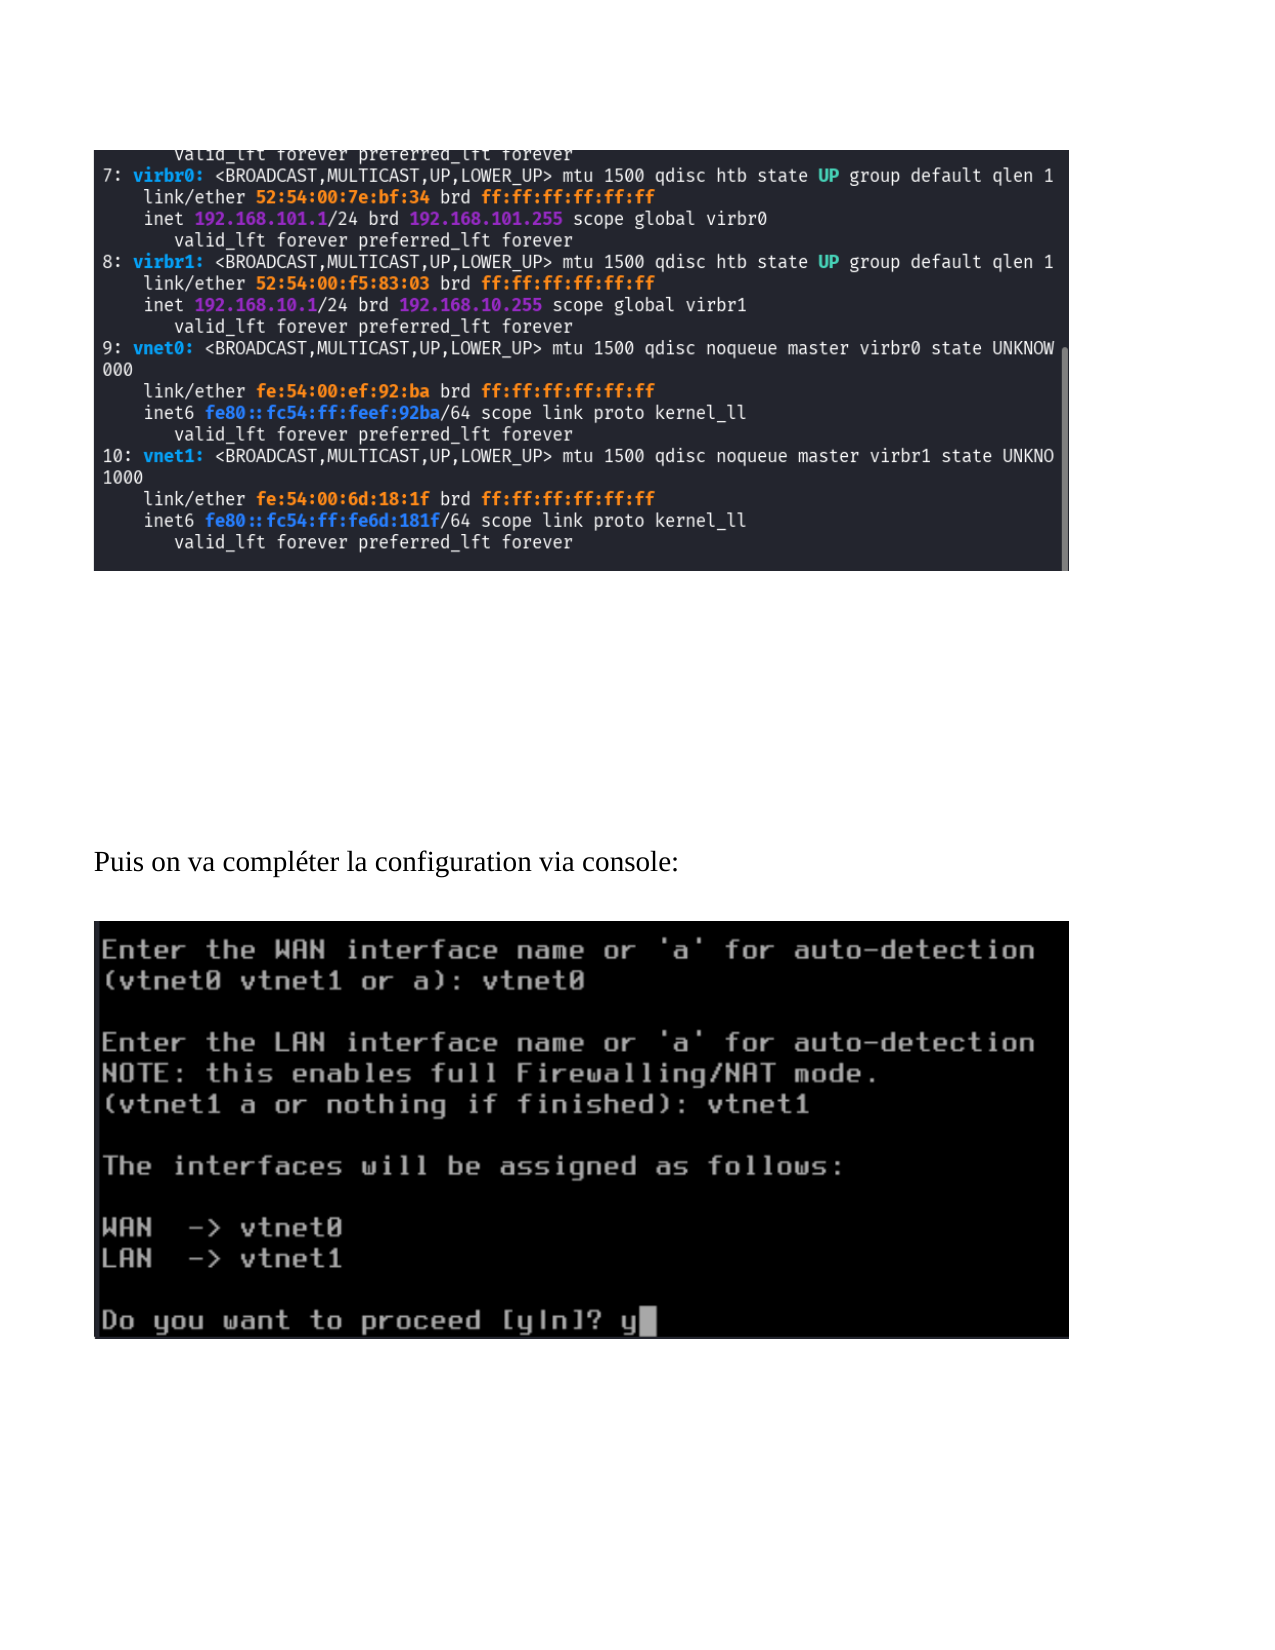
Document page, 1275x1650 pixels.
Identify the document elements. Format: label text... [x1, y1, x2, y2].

picture [93, 150, 1069, 571]
picture [93, 921, 1069, 1339]
text Puis on va compléter la configuration via console: [94, 844, 1125, 878]
